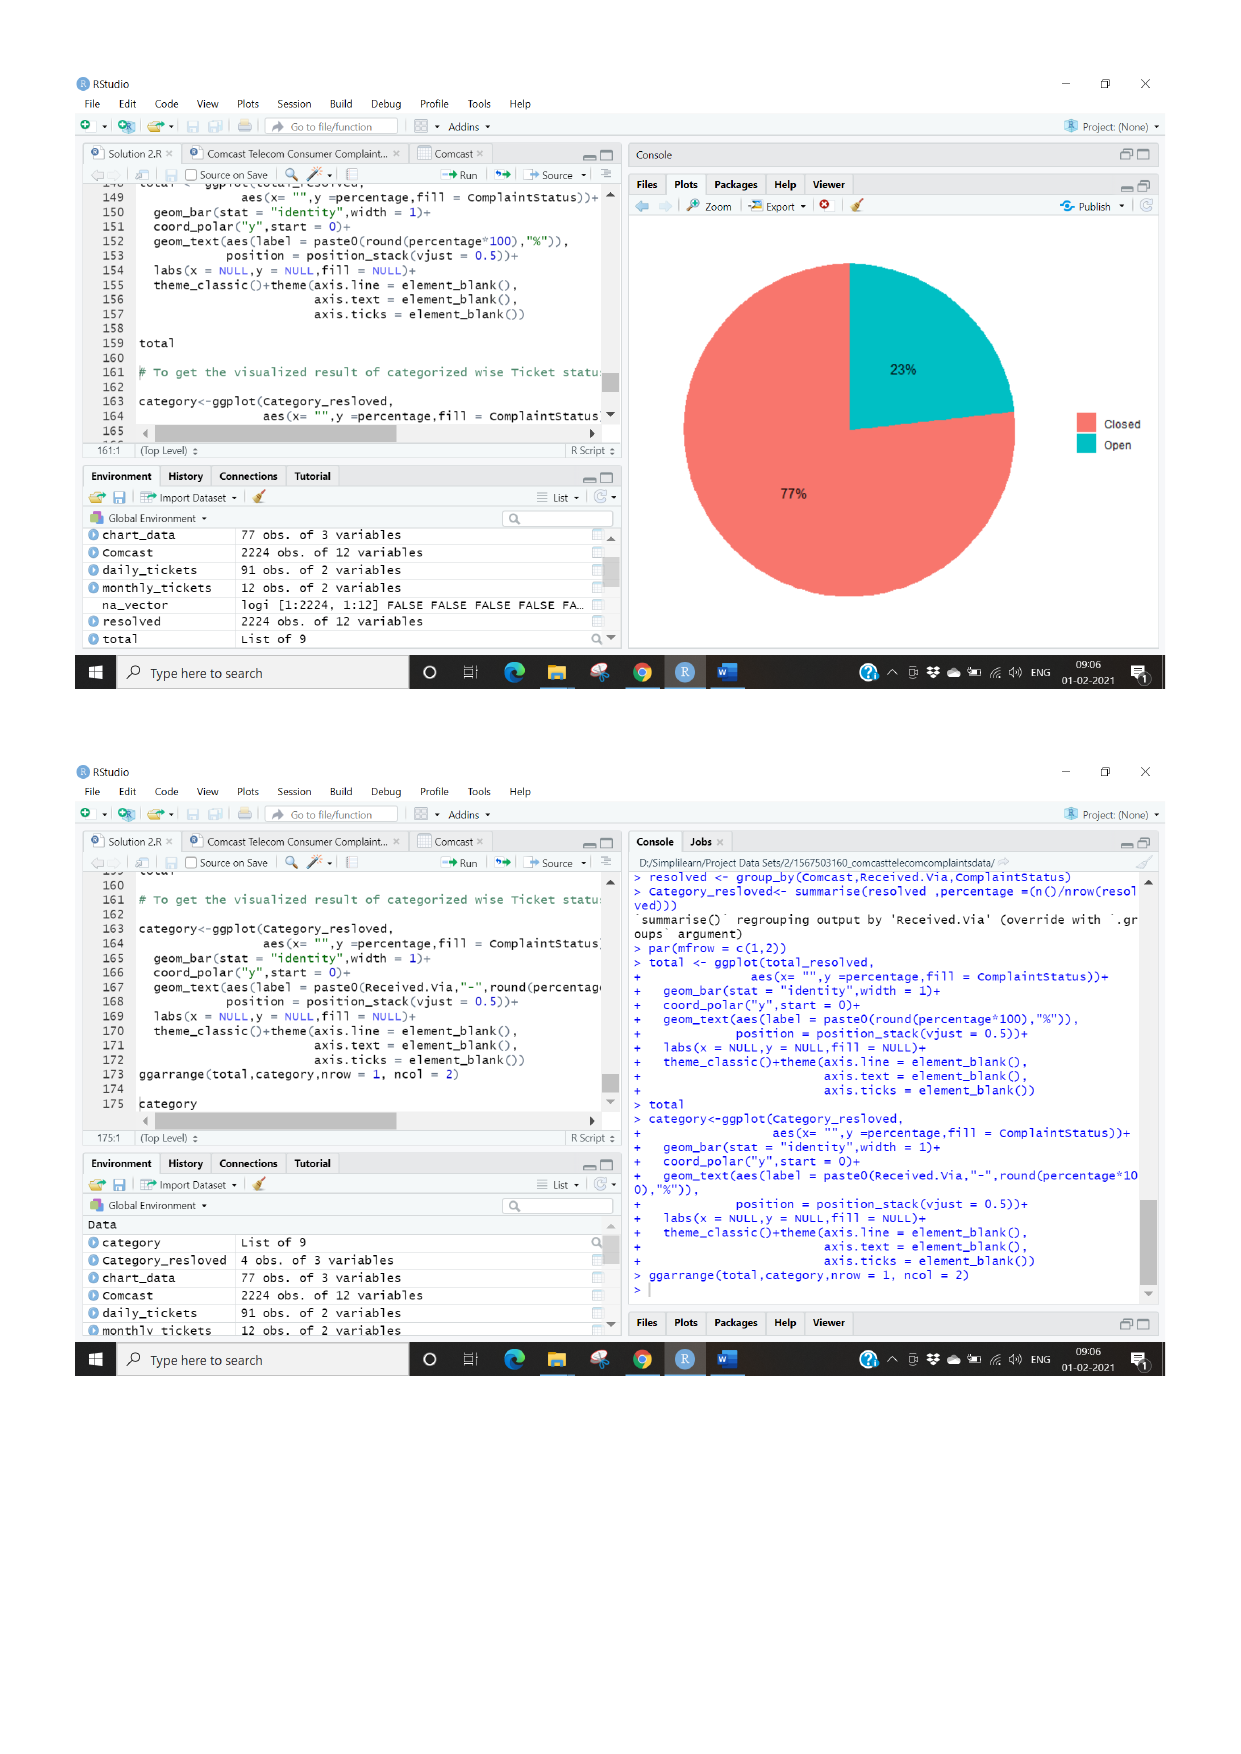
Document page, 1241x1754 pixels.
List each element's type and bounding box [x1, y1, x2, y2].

picture [75, 75, 1166, 689]
picture [75, 762, 1166, 1376]
